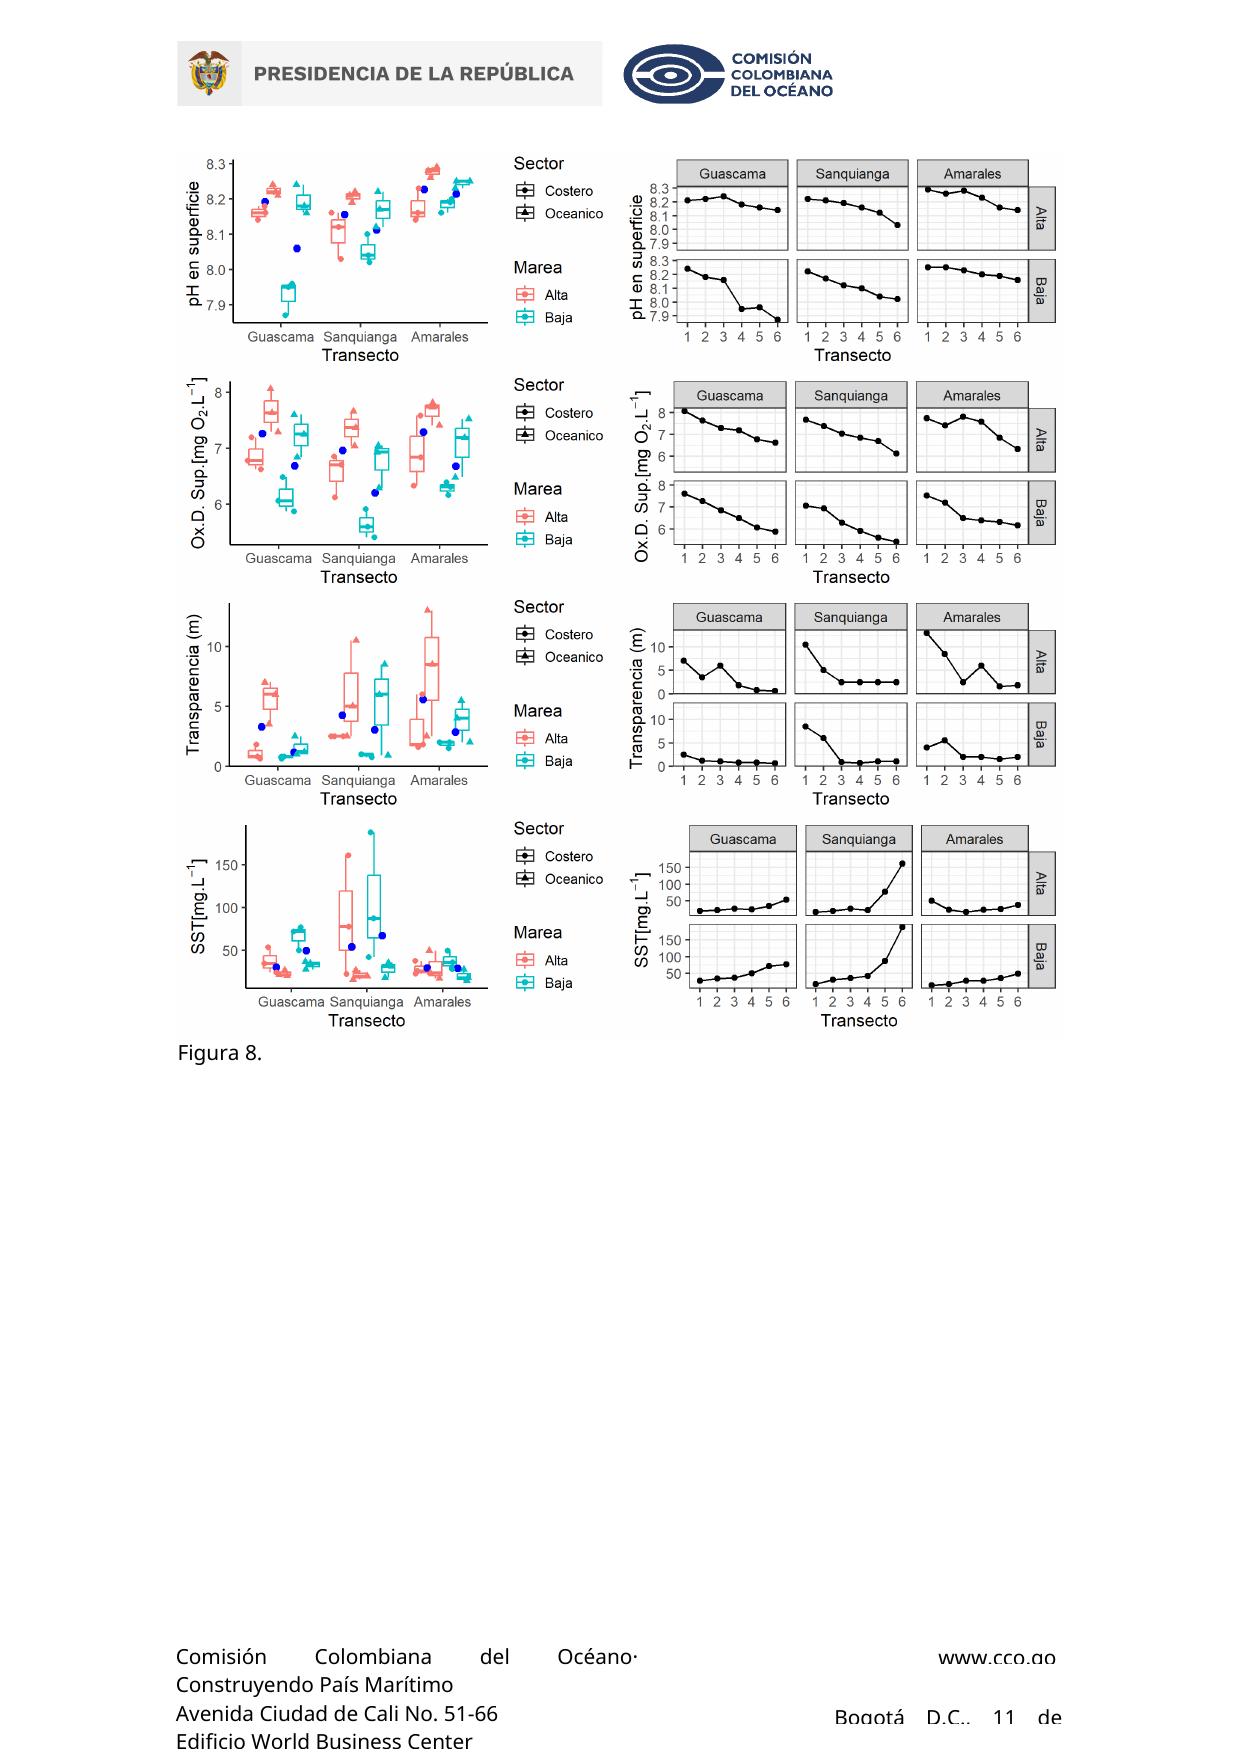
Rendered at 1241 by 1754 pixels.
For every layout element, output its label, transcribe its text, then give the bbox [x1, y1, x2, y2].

picture [642, 42, 824, 107]
picture [177, 151, 1064, 1038]
picture [177, 41, 603, 106]
text Figura 8. [177, 1038, 1063, 1066]
